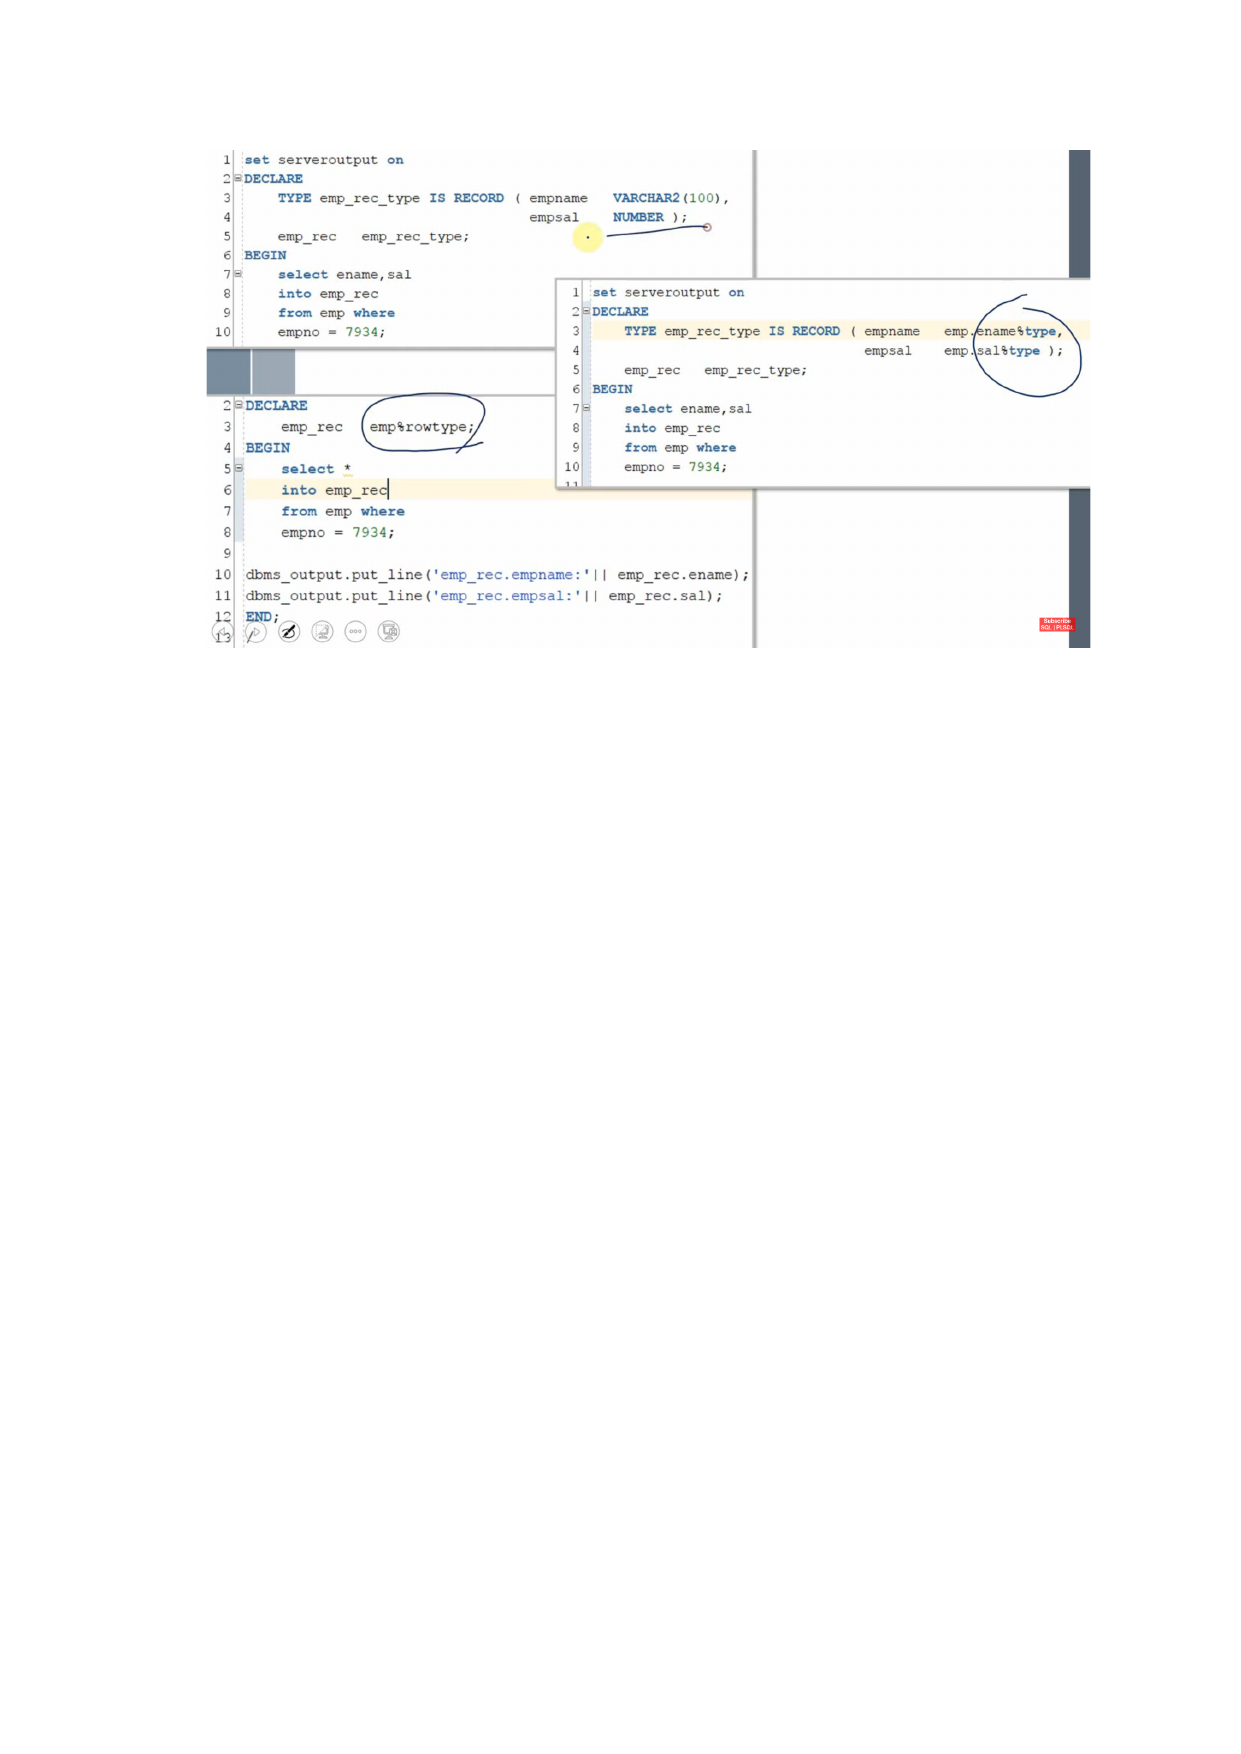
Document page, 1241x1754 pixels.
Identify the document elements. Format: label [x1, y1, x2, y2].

picture [206, 150, 1091, 648]
